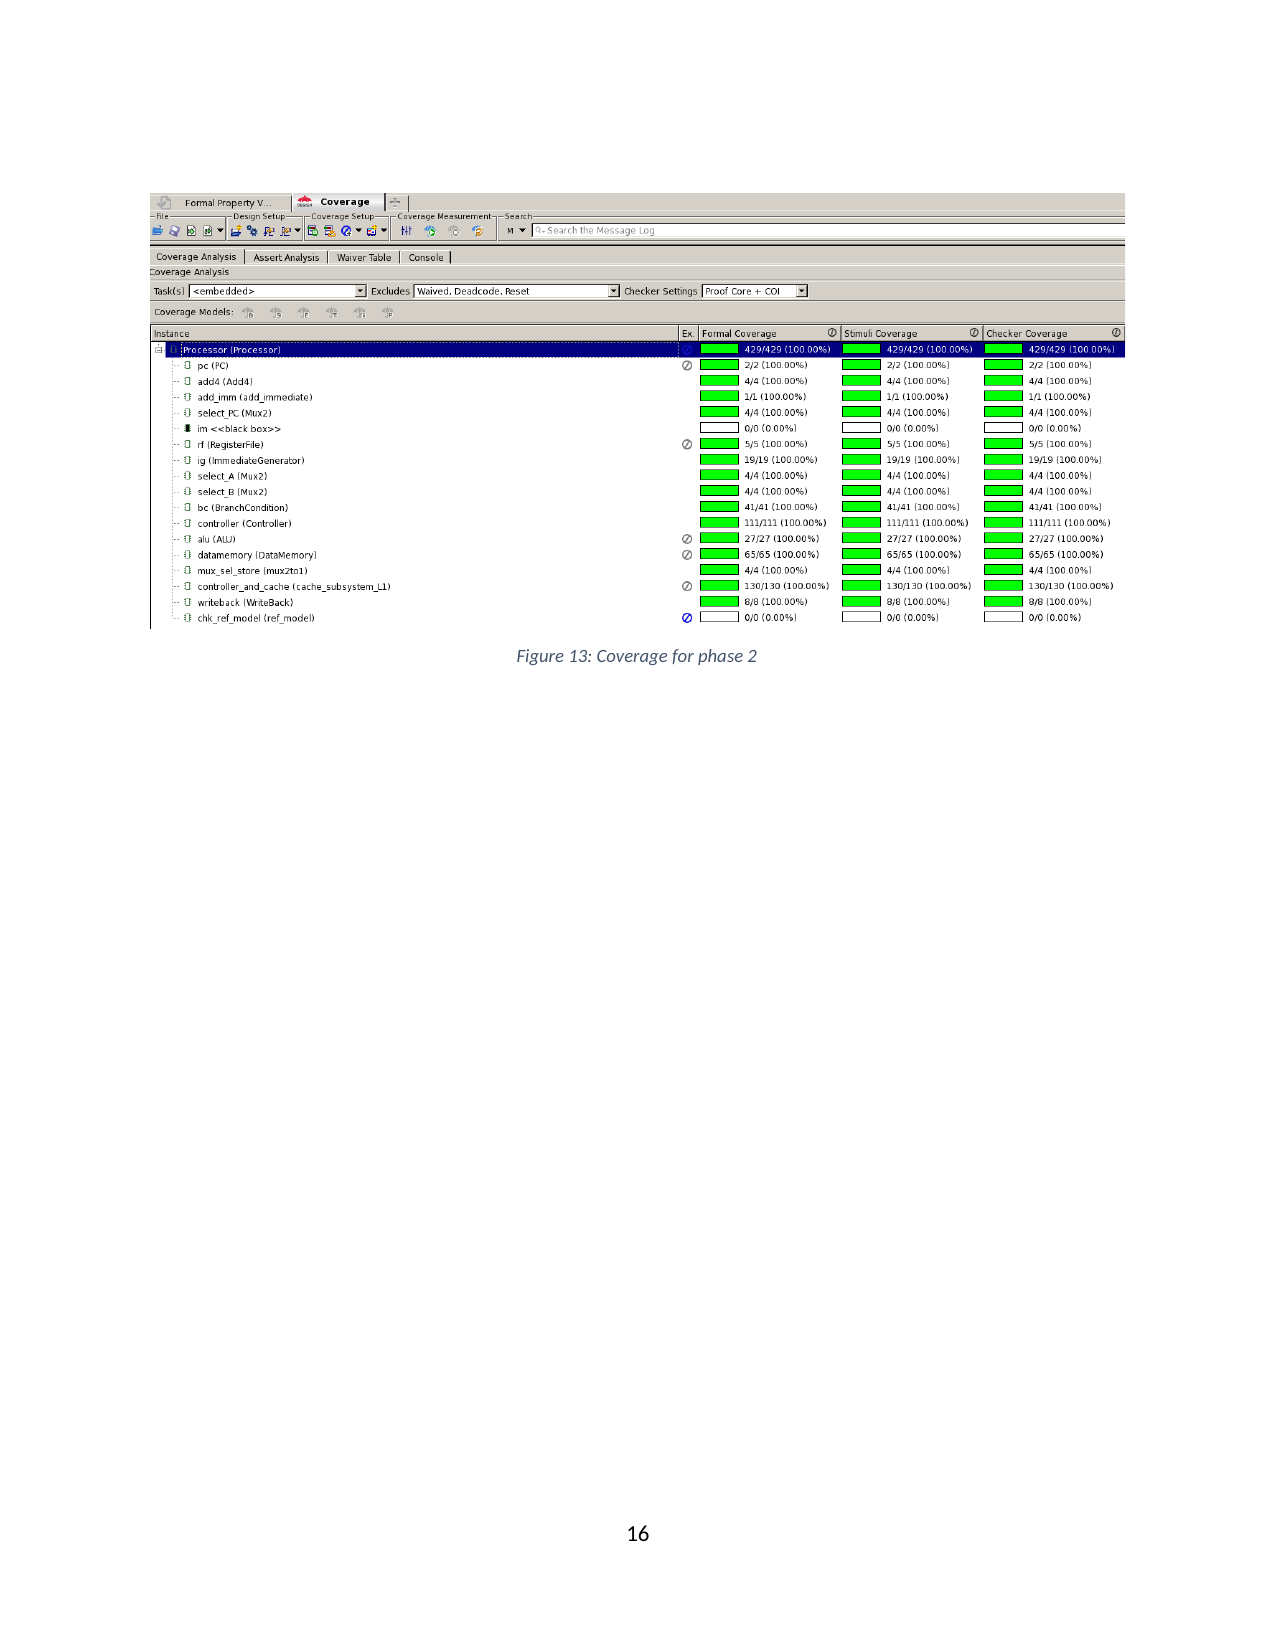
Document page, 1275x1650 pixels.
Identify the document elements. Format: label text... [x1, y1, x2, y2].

text Figure 13: Coverage for phase 2 [150, 644, 1125, 667]
picture [150, 193, 1125, 629]
